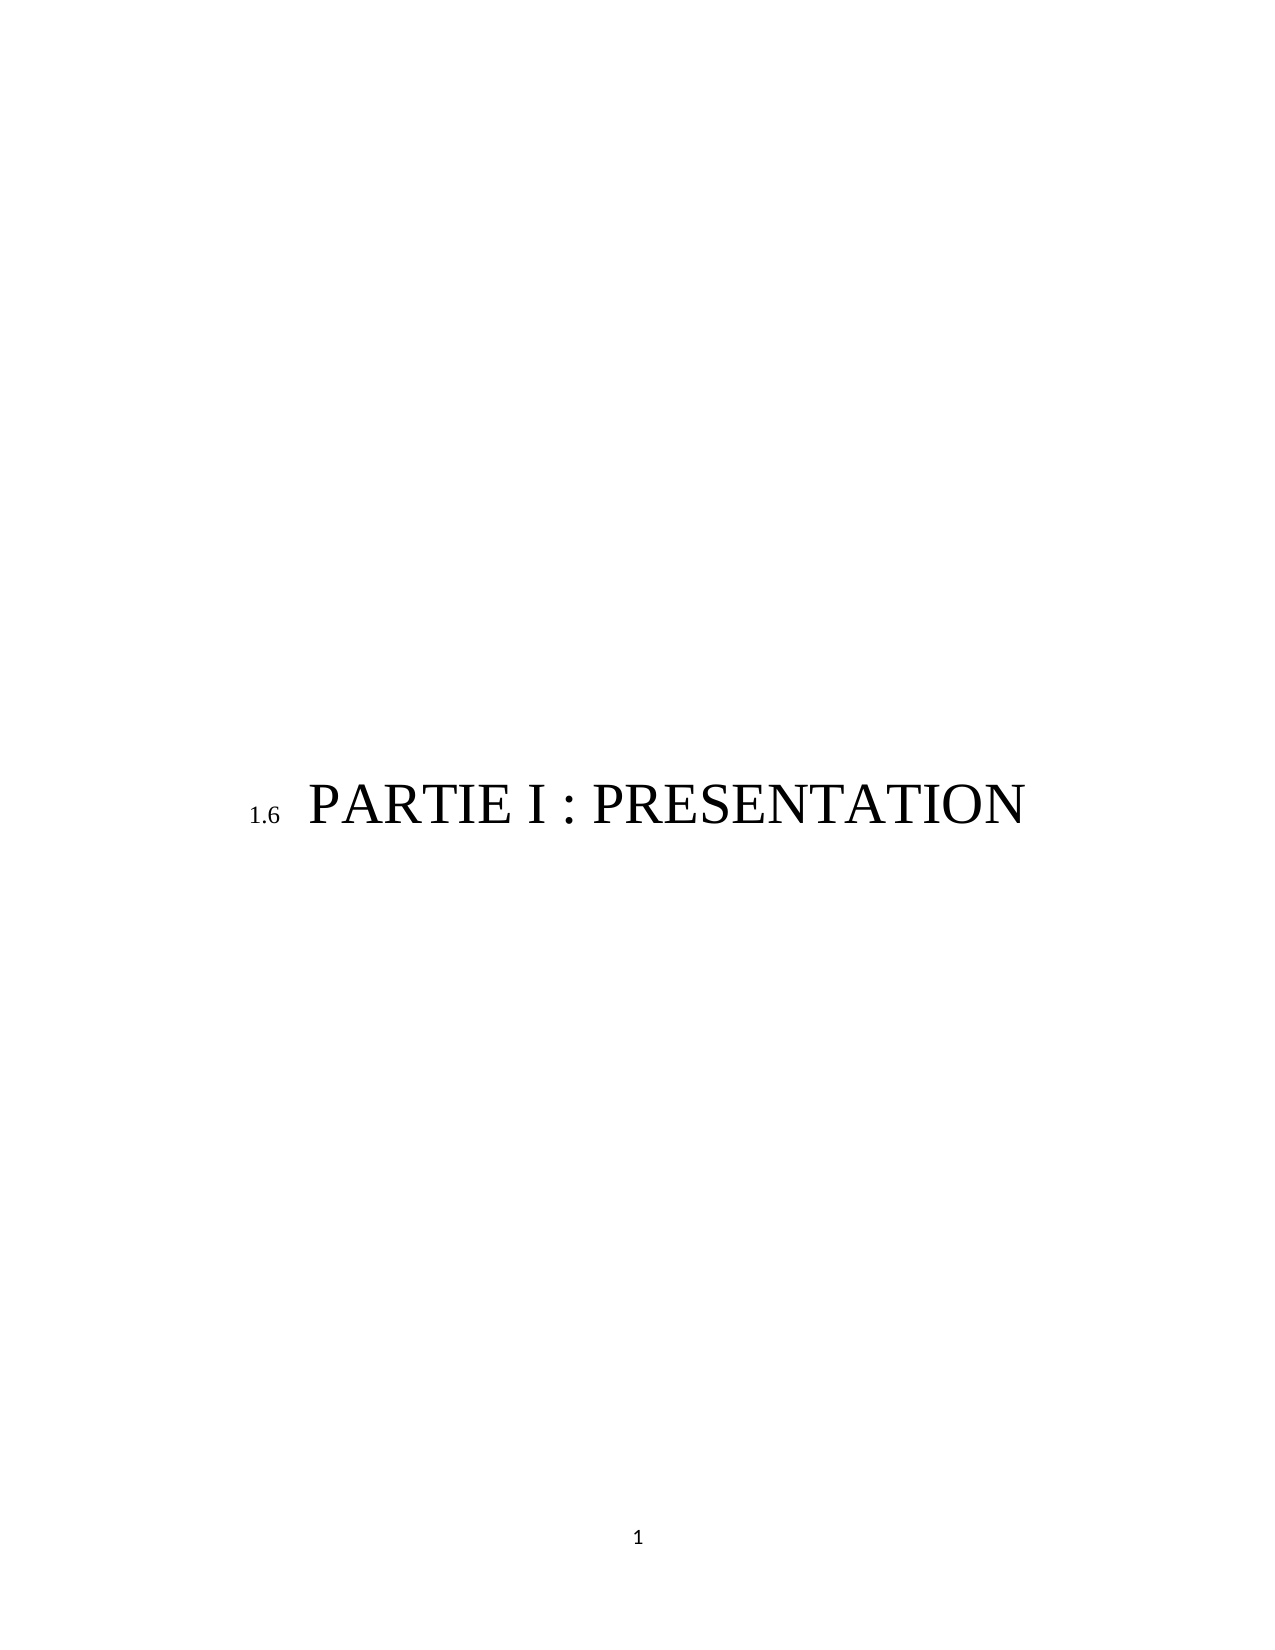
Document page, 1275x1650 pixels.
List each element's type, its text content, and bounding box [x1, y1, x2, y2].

subtitle PARTIE I : PRESENTATION [148, 769, 1127, 836]
